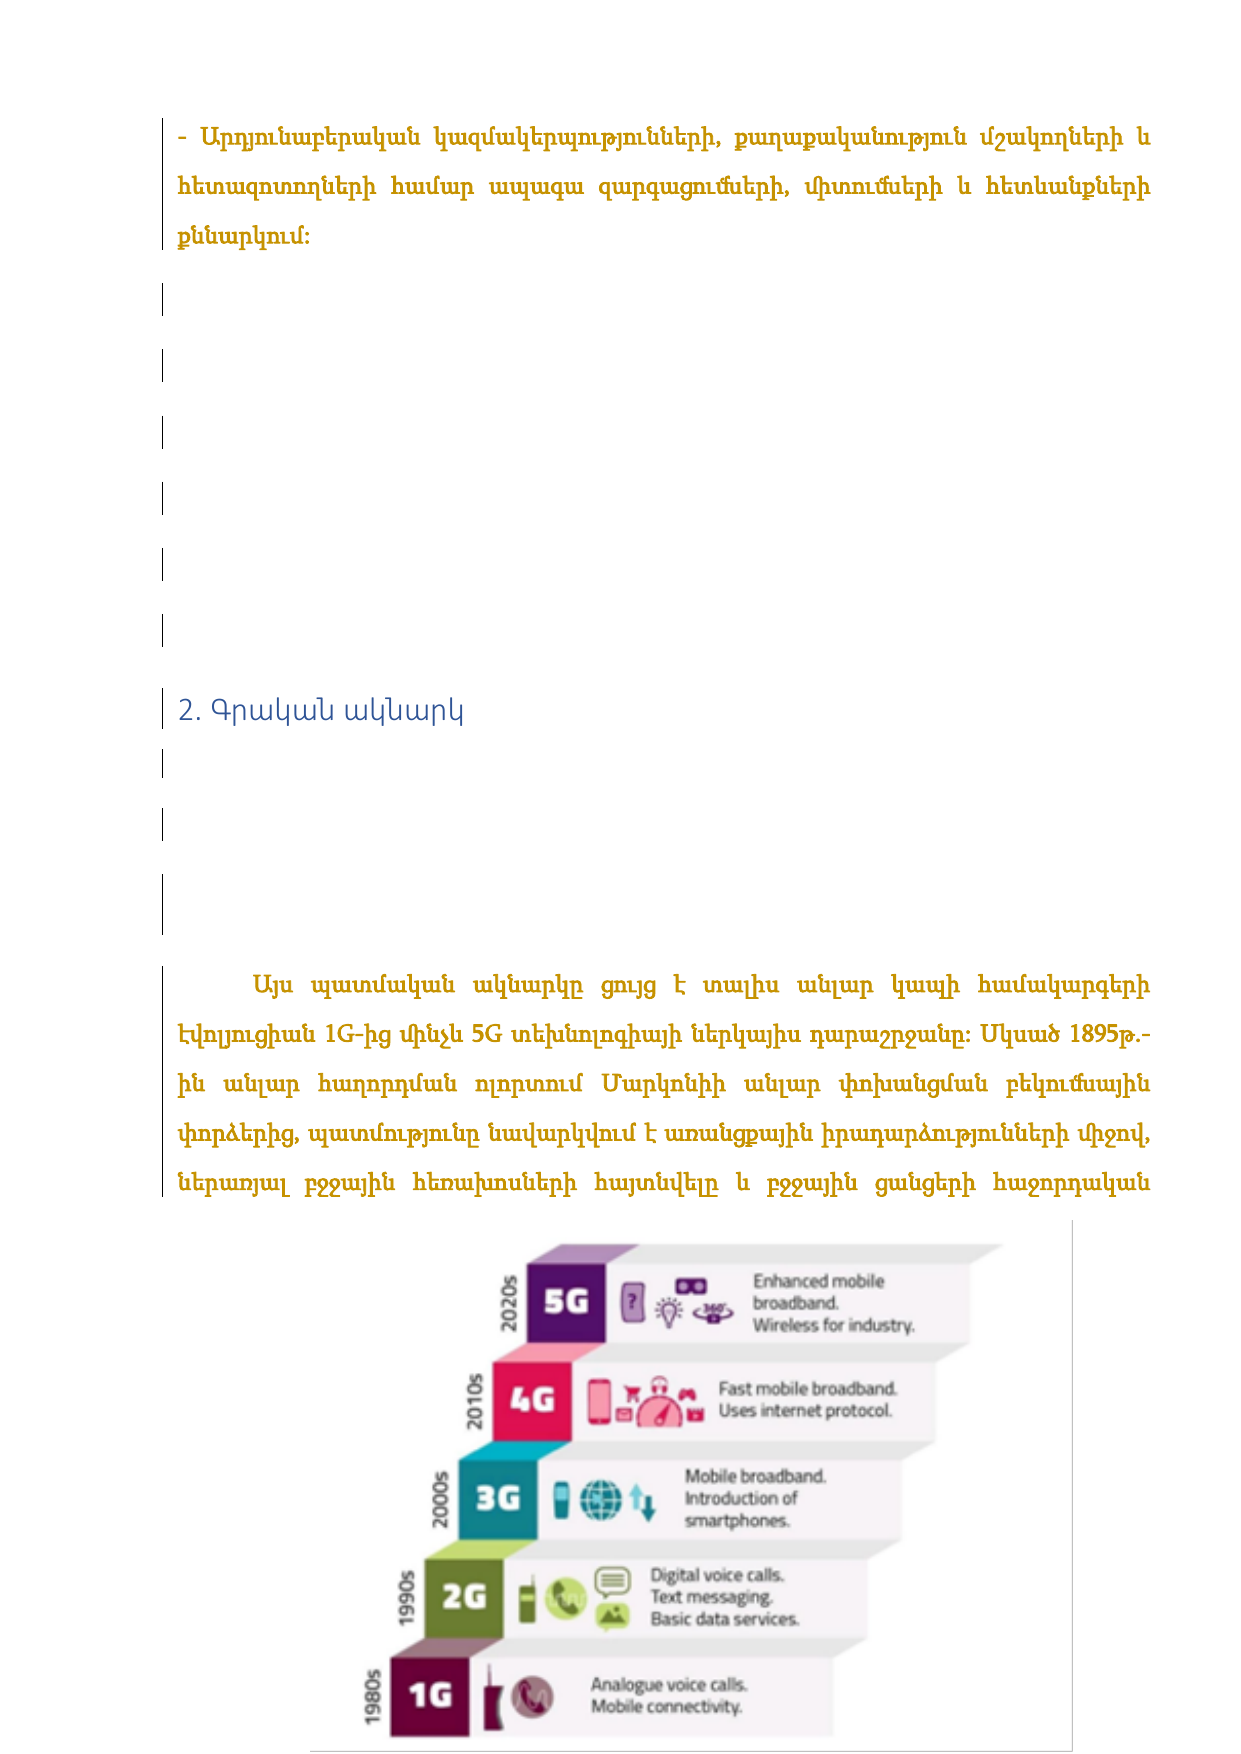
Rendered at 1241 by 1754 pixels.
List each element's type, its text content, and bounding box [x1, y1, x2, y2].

text Այս պատմական ակնարկը ցույց է տալիս անլար կապի համակարգերի էվոլյուցիան 1G-ից մինչև 5G տեխնոլոգիայի ներկայիս դարաշրջանը: Սկսած 1895թ.-ին անլար հաղորդման ոլորտում Մարկոնիի անլար փոխանցման բեկումնային փորձերից, պատմությունը նավարկվում է առանցքային իրադարձությունների միջով, ներառյալ բջջային հեռախոսների հայտնվելը և բջջային ցանցերի հաջորդական սերունդների տեղակայումը: Էվոլյուցիայի յուրաքանչյուր փուլ ներդնում է նոր նորամուծություններ՝ միաժամանակ անդրադառնալով ներհատուկ մարտահրավերներին, ինչպիսիք են սպեկտրի բաշխումը և ենթակառուցվածքի ծախսերը: Այս պատմական ակնարկի միջոցով մենք պատկերացումներ ենք ձեռք բերում հասարակության վրա անլար հաղորդակցության փոխակերպիչ ազդեցության և ավելի արագ, ավելի արդյունավետ և մատչելի կապի շարունակական հետապնդման վերաբերյալ[3]​ ​(Նկար3​): [177, 966, 1152, 1197]
picture [310, 1220, 1075, 1754]
